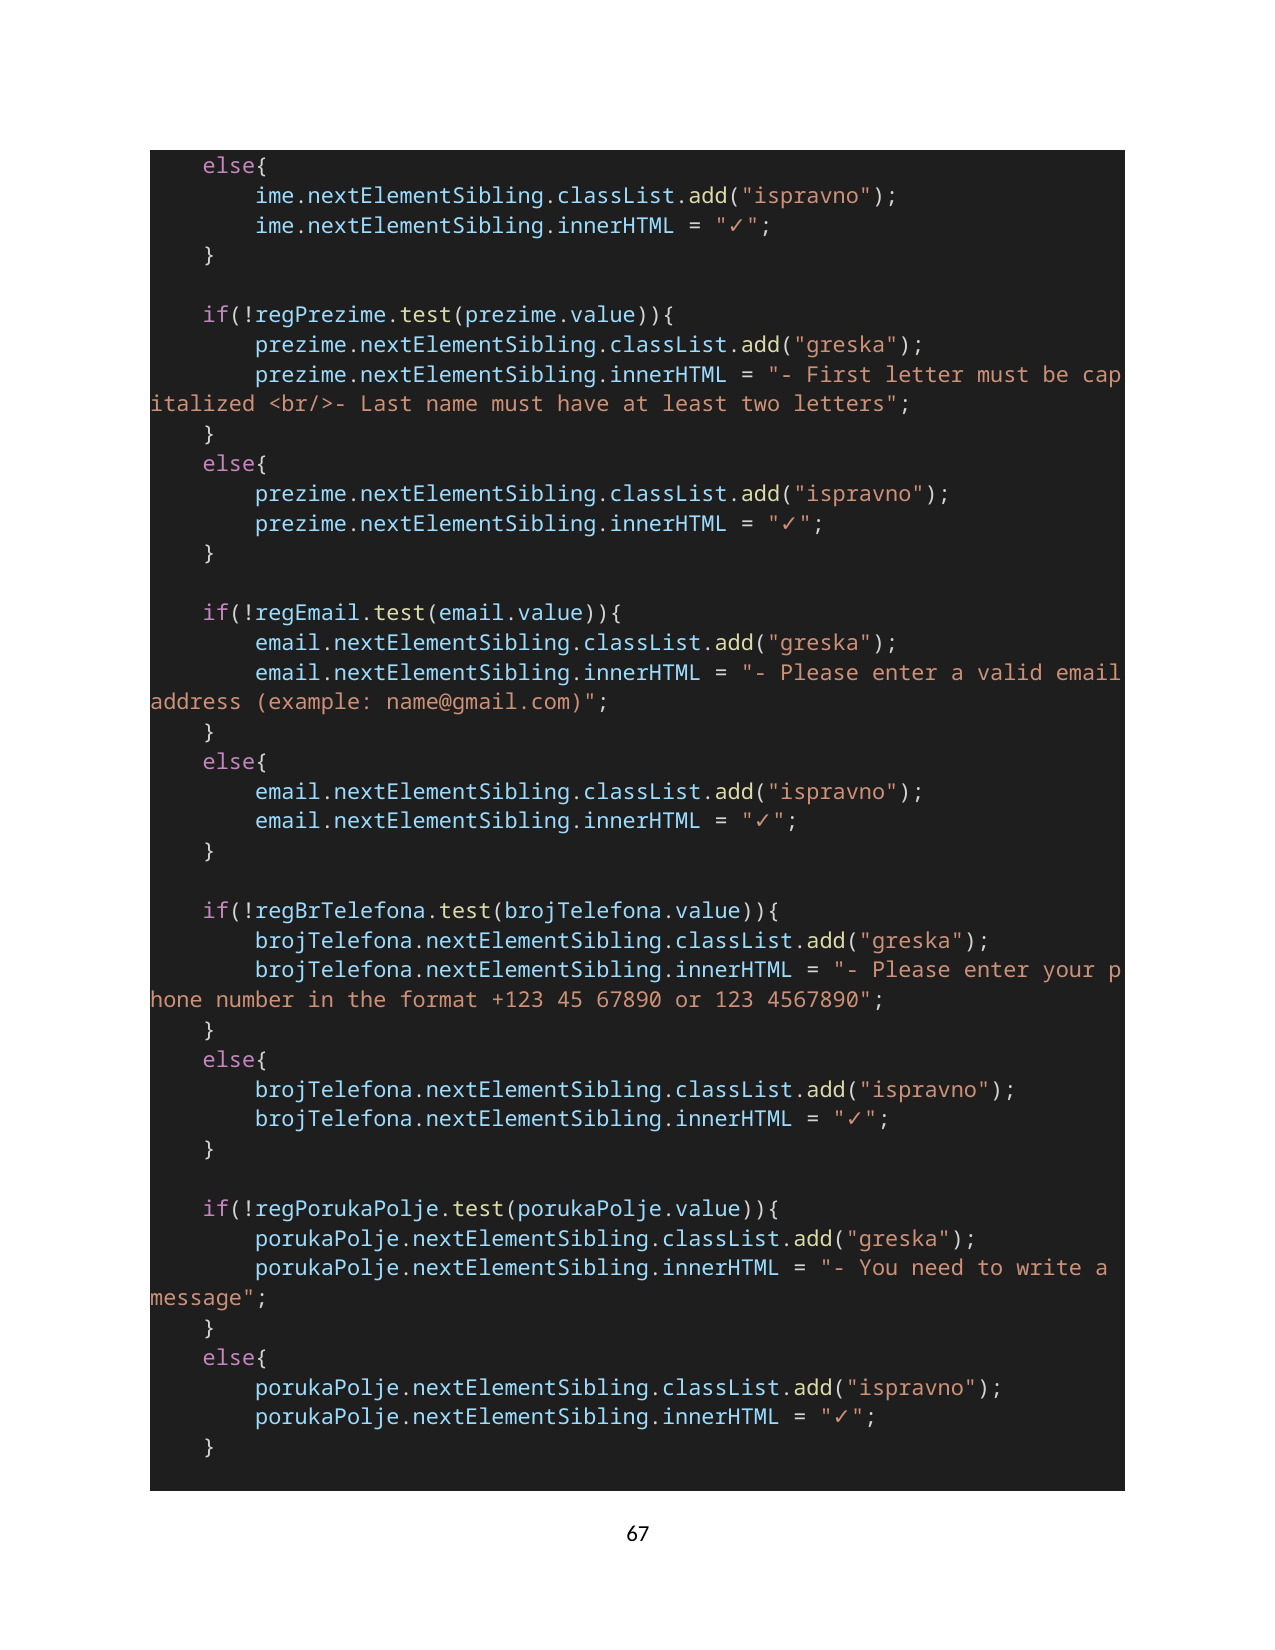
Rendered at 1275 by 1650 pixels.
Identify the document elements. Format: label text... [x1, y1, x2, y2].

text } [150, 418, 1125, 448]
text else{ [150, 746, 1125, 776]
text } [150, 1133, 1125, 1163]
text brojTelefona.nextElementSibling.classList.add("greska"); [150, 924, 1125, 954]
text } [150, 537, 1125, 567]
text email.nextElementSibling.classList.add("ispravno"); [150, 776, 1125, 805]
text } [150, 1312, 1125, 1342]
text } [150, 835, 1125, 865]
text else{ [150, 1342, 1125, 1371]
text } [150, 239, 1125, 269]
text } [150, 1431, 1125, 1461]
text email.nextElementSibling.innerHTML = "- Please enter a valid email address (example: name@gmail.com)"; [150, 656, 1125, 716]
text ime.nextElementSibling.innerHTML = "✓"; [150, 209, 1125, 239]
text brojTelefona.nextElementSibling.innerHTML = "- Please enter your phone number in the format +123 45 67890 or 123 4567890"; [150, 954, 1125, 1014]
text } [150, 1014, 1125, 1044]
text prezime.nextElementSibling.classList.add("greska"); [150, 329, 1125, 358]
text if(!regPrezime.test(prezime.value)){ [150, 299, 1125, 329]
text brojTelefona.nextElementSibling.classList.add("ispravno"); [150, 1073, 1125, 1103]
text porukaPolje.nextElementSibling.classList.add("greska"); [150, 1222, 1125, 1252]
text ime.nextElementSibling.classList.add("ispravno"); [150, 180, 1125, 209]
text if(!regEmail.test(email.value)){ [150, 597, 1125, 627]
text else{ [150, 150, 1125, 180]
text if(!regPorukaPolje.test(porukaPolje.value)){ [150, 1193, 1125, 1222]
text if(!regBrTelefona.test(brojTelefona.value)){ [150, 895, 1125, 924]
text email.nextElementSibling.classList.add("greska"); [150, 627, 1125, 656]
text porukaPolje.nextElementSibling.innerHTML = "- You need to write a message"; [150, 1252, 1125, 1312]
text brojTelefona.nextElementSibling.innerHTML = "✓"; [150, 1103, 1125, 1133]
text else{ [150, 448, 1125, 478]
text porukaPolje.nextElementSibling.classList.add("ispravno"); [150, 1371, 1125, 1401]
text porukaPolje.nextElementSibling.innerHTML = "✓"; [150, 1401, 1125, 1431]
text email.nextElementSibling.innerHTML = "✓"; [150, 805, 1125, 835]
text prezime.nextElementSibling.innerHTML = "- First letter must be capitalized <br/>- Last name must have at least two letters"; [150, 358, 1125, 418]
text prezime.nextElementSibling.classList.add("ispravno"); [150, 478, 1125, 507]
text prezime.nextElementSibling.innerHTML = "✓"; [150, 507, 1125, 537]
text else{ [150, 1044, 1125, 1073]
text } [150, 716, 1125, 746]
